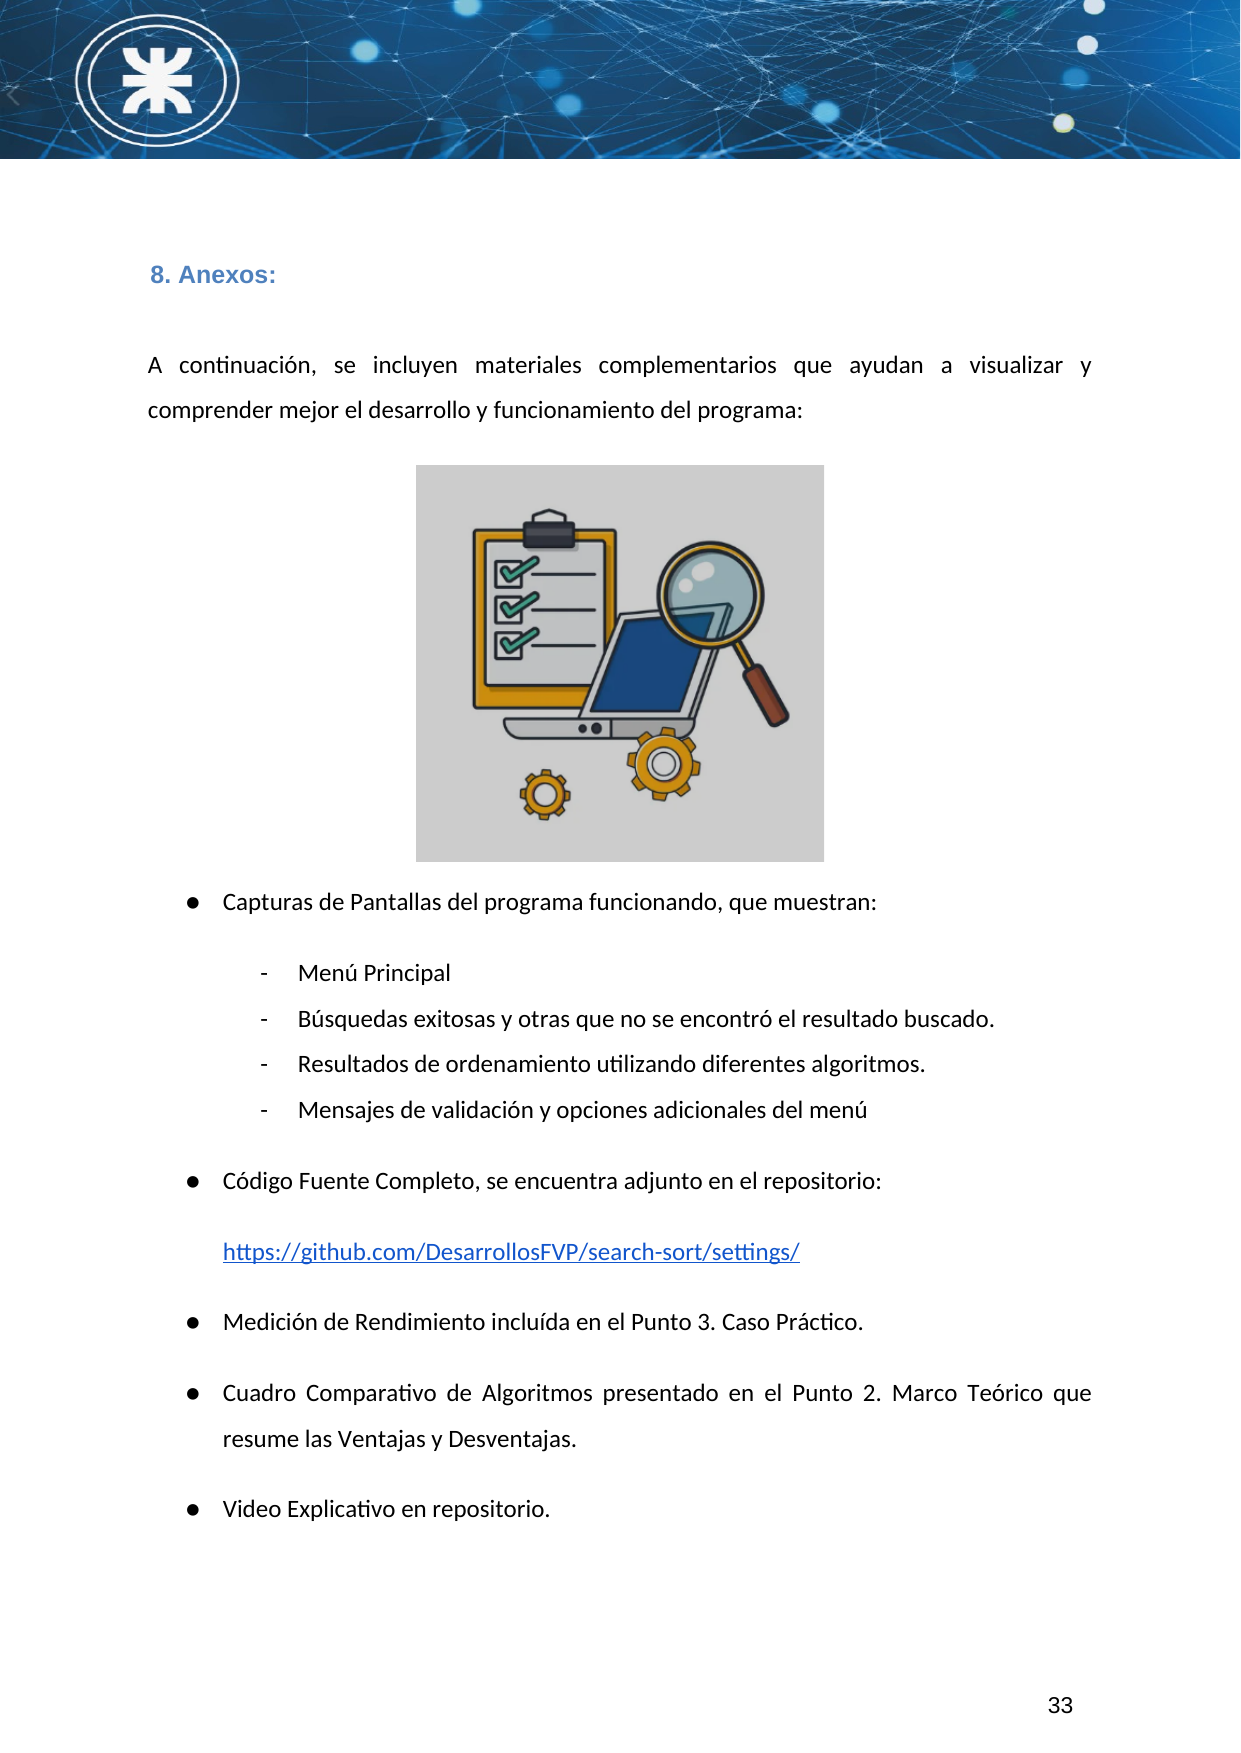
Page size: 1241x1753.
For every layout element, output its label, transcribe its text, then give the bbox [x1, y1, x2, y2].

list Mensajes de validación y opciones adicionales del menú [260, 1094, 1093, 1125]
text https://github.com/DesarrollosFVP/search-sort/settings/ [148, 1236, 1093, 1266]
list Capturas de Pantallas del programa funcionando, que muestran: [185, 886, 1093, 917]
list Medición de Rendimiento incluída en el Punto 3. Caso Práctico. [185, 1306, 1093, 1337]
list Búsquedas exitosas y otras que no se encontró el resultado buscado. [260, 1003, 1093, 1033]
list Cuadro Comparativo de Algoritmos presentado en el Punto 2. Marco Teórico que resume las Ventajas y Desventajas. [185, 1377, 1093, 1453]
picture [416, 465, 825, 862]
list Menú Principal [260, 957, 1093, 988]
list Código Fuente Completo, se encuentra adjunto en el repositorio: [185, 1165, 1093, 1196]
text 8. Anexos: [150, 260, 1093, 289]
text A continuación, se incluyen materiales complementarios que ayudan a visualizar y comprender mejor el desarrollo y funcionamiento del programa: [148, 349, 1093, 425]
list Video Explicativo en repositorio. [185, 1494, 1093, 1524]
picture [0, 0, 1241, 159]
list Resultados de ordenamiento utilizando diferentes algoritmos. [260, 1048, 1093, 1079]
